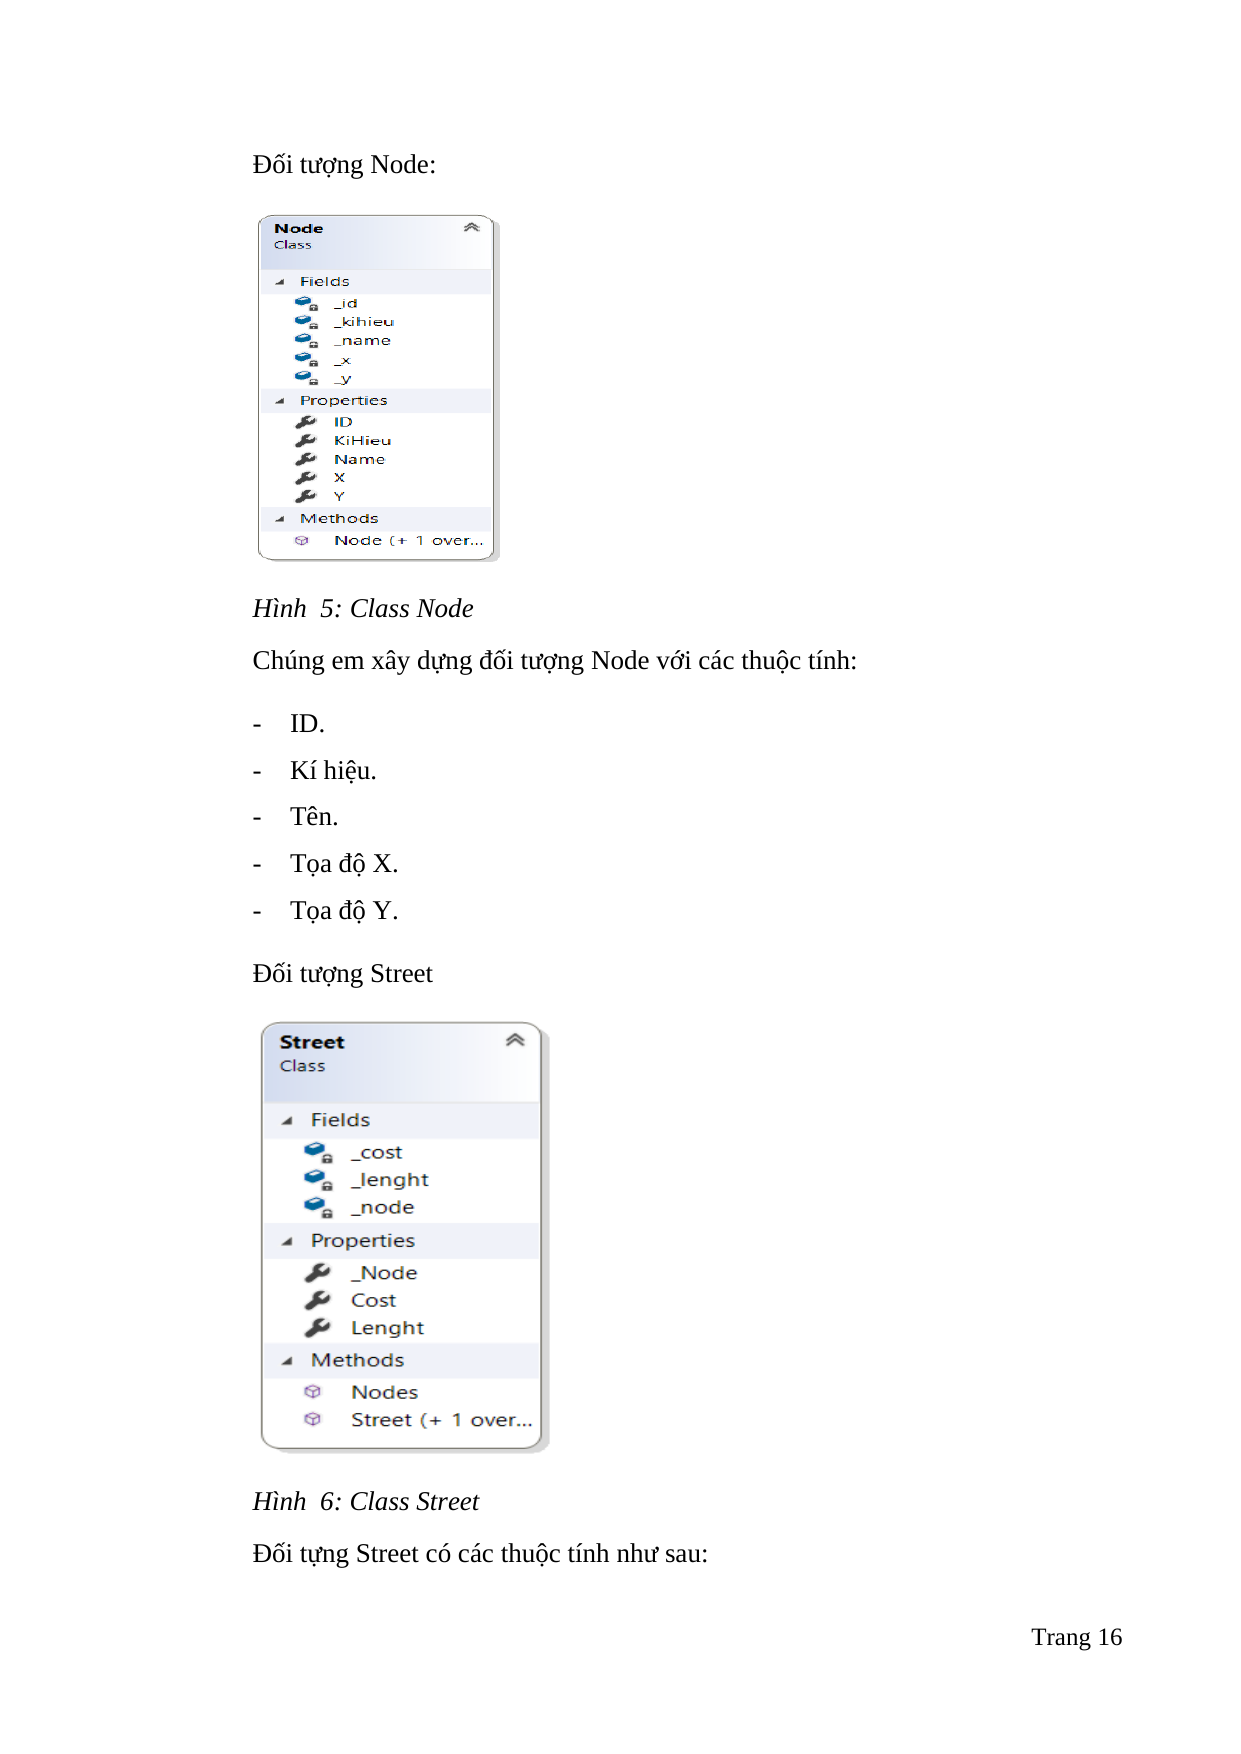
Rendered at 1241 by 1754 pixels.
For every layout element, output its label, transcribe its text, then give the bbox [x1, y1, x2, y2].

list Tọa độ X. [252, 847, 1122, 878]
list Tọa độ Y. [252, 894, 1122, 925]
text Chúng em xây dựng đối tượng Node với các thuộc tính: [252, 644, 1122, 675]
picture [252, 211, 500, 562]
list Tên. [252, 800, 1122, 832]
text Đối tựng Street có các thuộc tính như sau: [252, 1537, 1122, 1568]
text Hình 5: Class Node [252, 592, 1122, 623]
text Đối tượng Node: [252, 148, 1122, 179]
text Hình 6: Class Street [177, 1485, 1122, 1516]
text Đối tượng Street [252, 957, 1122, 988]
list Kí hiệu. [252, 754, 1122, 785]
picture [252, 1020, 553, 1455]
list ID. [252, 707, 1122, 738]
